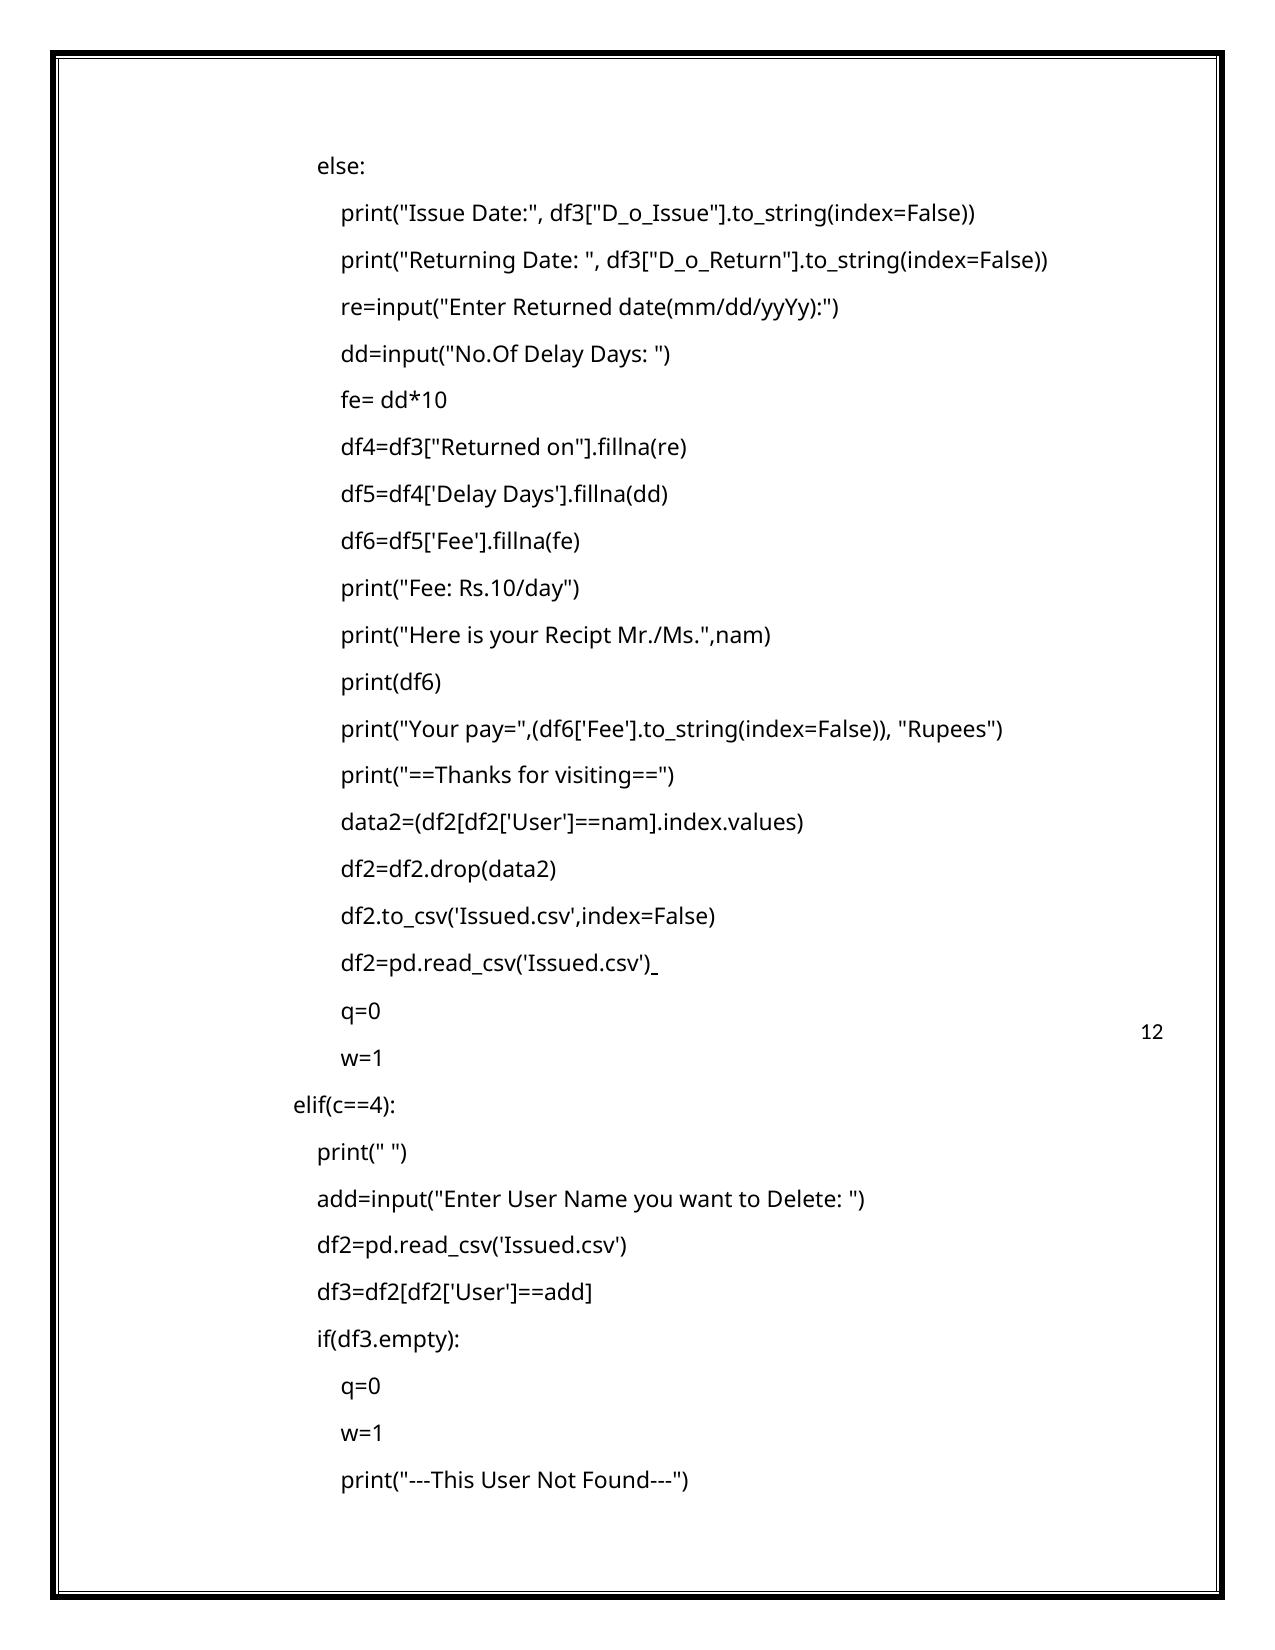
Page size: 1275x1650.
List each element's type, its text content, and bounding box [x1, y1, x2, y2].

text q=0 [150, 995, 1125, 1026]
text print("---This User Not Found---") [150, 1464, 1125, 1495]
text print("Fee: Rs.10/day") [150, 572, 1125, 603]
text if(df3.empty): [150, 1323, 1125, 1354]
text print("Your pay=",(df6['Fee'].to_string(index=False)), "Rupees") [150, 712, 1125, 744]
text data2=(df2[df2['User']==nam].index.values) [150, 806, 1125, 837]
text df2.to_csv('Issued.csv',index=False) [150, 900, 1125, 931]
text df6=df5['Fee'].fillna(fe) [150, 525, 1125, 556]
text print("Issue Date:", df3["D_o_Issue"].to_string(index=False)) [150, 197, 1125, 228]
text w=1 [150, 1417, 1125, 1448]
text q=0 [150, 1370, 1125, 1401]
text elif(c==4): [150, 1089, 1125, 1120]
text print("Returning Date: ", df3["D_o_Return"].to_string(index=False)) [150, 244, 1125, 275]
text df3=df2[df2['User']==add] [150, 1276, 1125, 1308]
text re=input("Enter Returned date(mm/dd/yyYy):") [150, 291, 1125, 322]
text else: [150, 150, 1125, 181]
text add=input("Enter User Name you want to Delete: ") [150, 1183, 1125, 1214]
text print("Here is your Recipt Mr./Ms.",nam) [150, 619, 1125, 650]
text w=1 [150, 1042, 1125, 1073]
text print(df6) [150, 666, 1125, 697]
text df4=df3["Returned on"].fillna(re) [150, 431, 1125, 462]
text df2=df2.drop(data2) [150, 853, 1125, 884]
text fe= dd*10 [150, 384, 1125, 416]
text print(" ") [150, 1136, 1125, 1167]
text print("==Thanks for visiting==") [150, 759, 1125, 791]
text df2=pd.read_csv('Issued.csv') [150, 1229, 1125, 1261]
text dd=input("No.Of Delay Days: ") [150, 337, 1125, 369]
text df5=df4['Delay Days'].fillna(dd) [150, 478, 1125, 509]
text df2=pd.read_csv('Issued.csv') [150, 947, 1125, 978]
